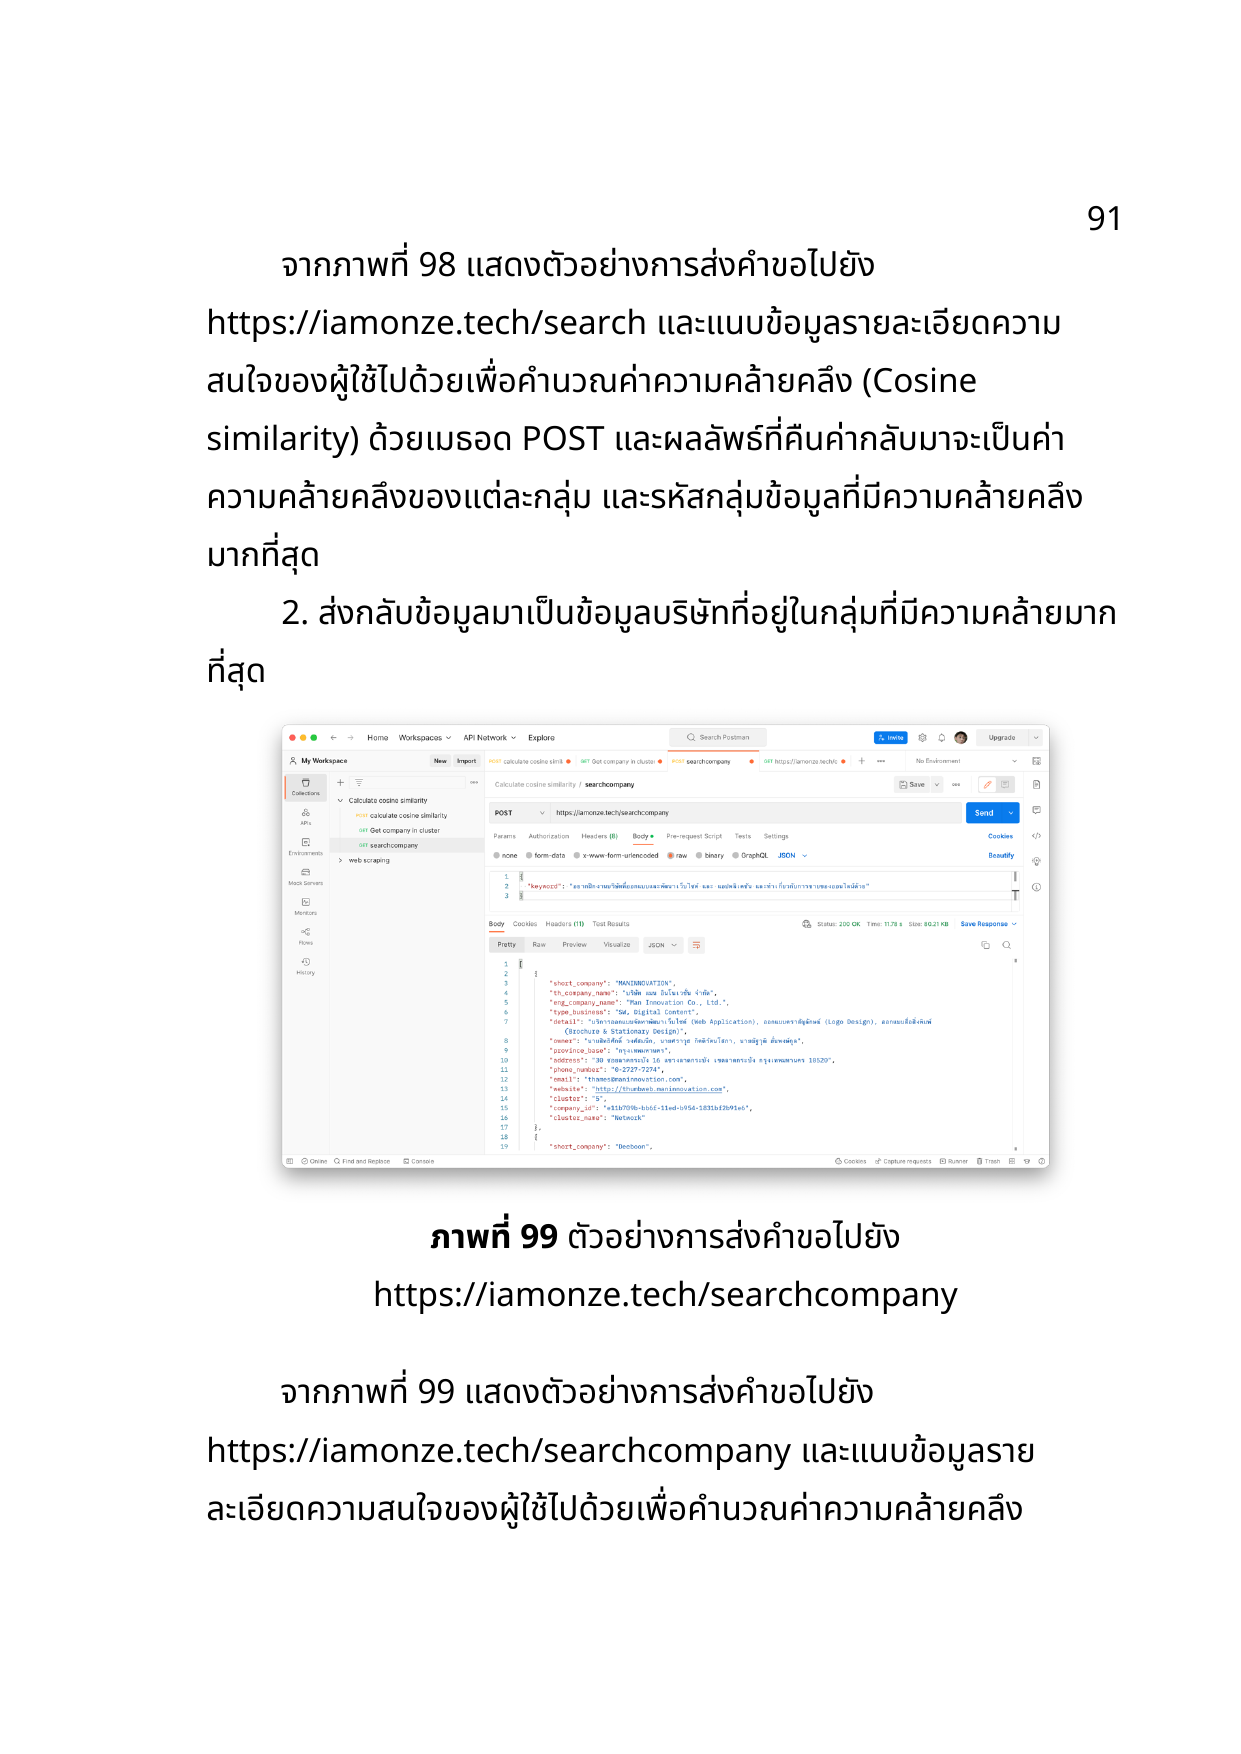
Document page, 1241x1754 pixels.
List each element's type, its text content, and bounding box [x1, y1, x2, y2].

text 2. ส่งกลับข้อมูลมาเป็นข้อมูลบริษัทที่อยู่ในกลุ่มที่มีความคล้ายมากที่สุด [206, 589, 1125, 697]
picture [252, 704, 1079, 1207]
text ภาพที่ 99 ตัวอย่างการส่งคำขอไปยัง https://iamonze.tech/searchcompany [206, 1213, 1125, 1316]
text จากภาพที่ 98 แสดงตัวอย่างการส่งคำขอไปยัง https://iamonze.tech/search และแนบข้อมูลรายละเอียดความสนใจของผู้ใช้ไปด้วยเพื่อคำนวณค่าความคล้ายคลึง (Cosine similarity) ด้วยเมธอด POST และผลลัพธ์ที่คืนค่ากลับมาจะเป็นค่าความคล้ายคลึงของแต่ละกลุ่ม และรหัสกลุ่มข้อมูลที่มีความคล้ายคลึงมากที่สุด [206, 240, 1125, 581]
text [206, 1368, 1125, 1535]
